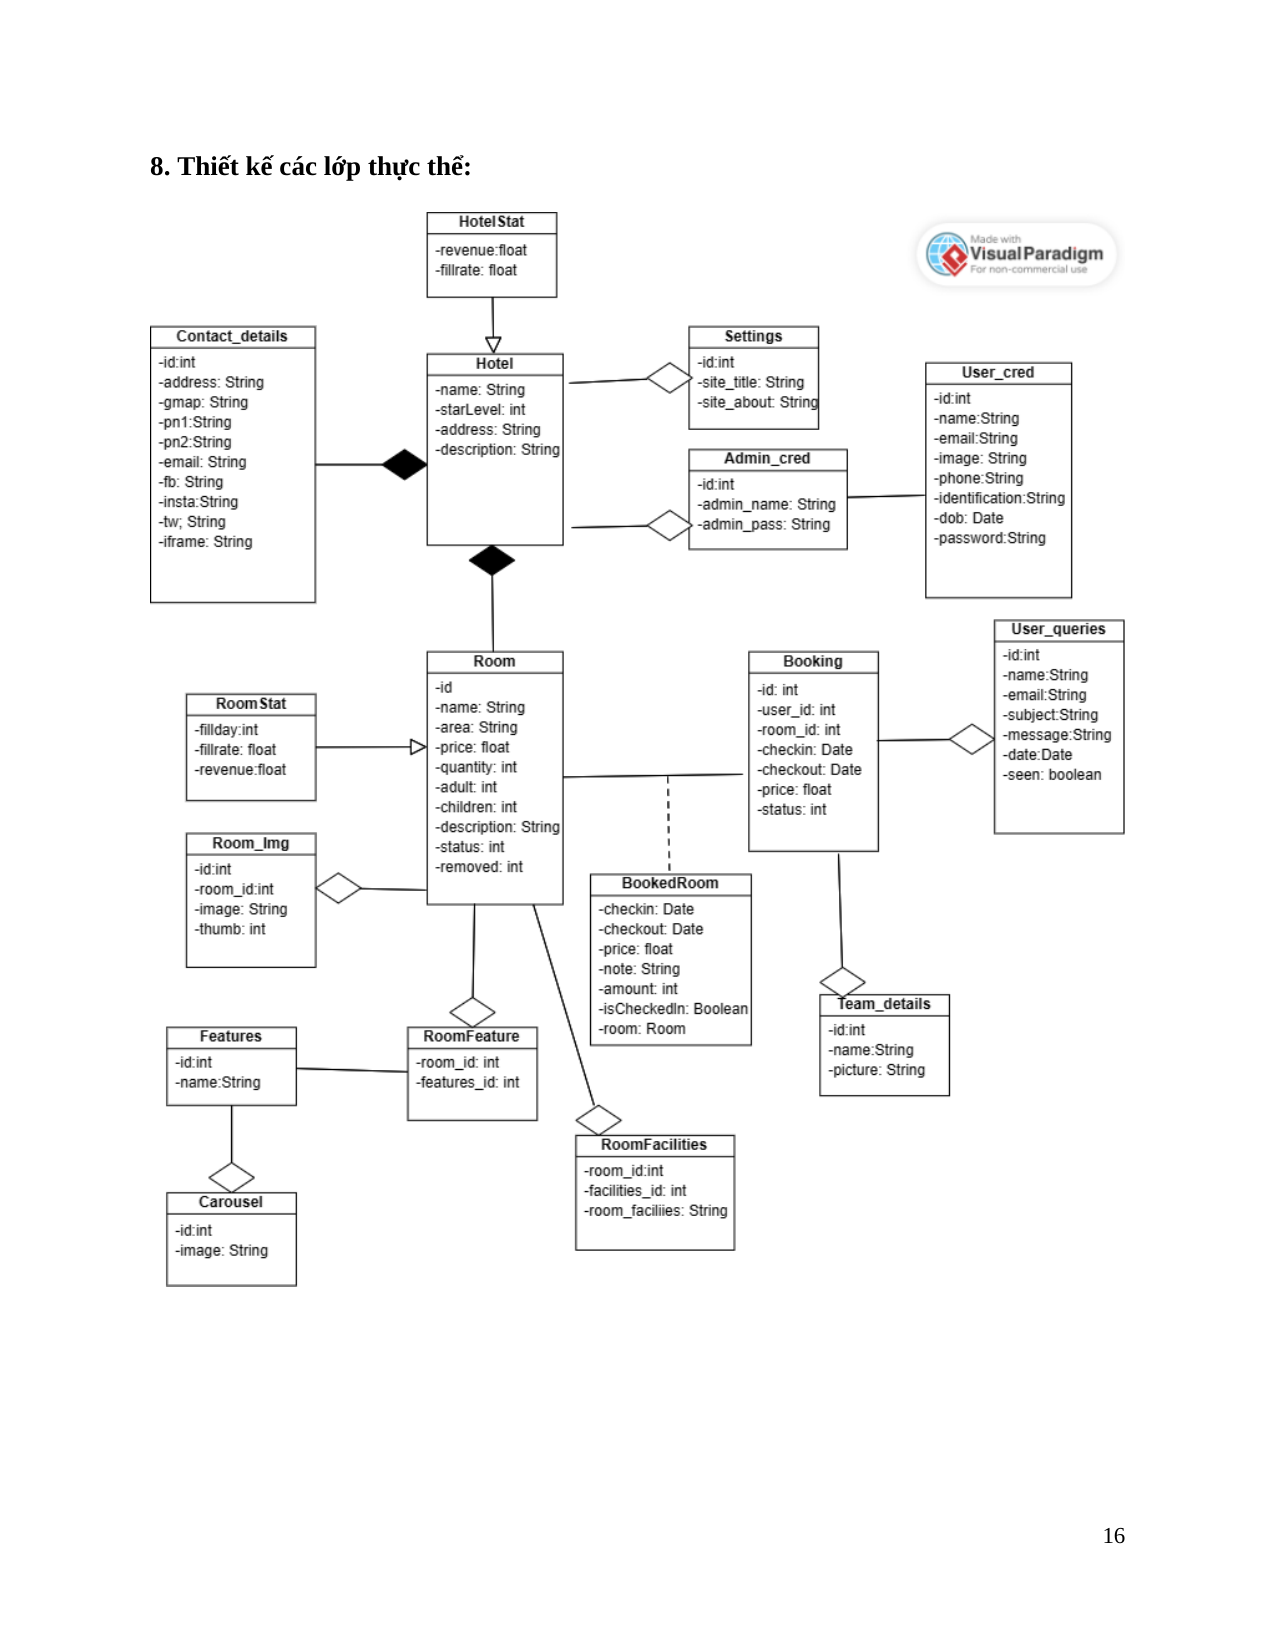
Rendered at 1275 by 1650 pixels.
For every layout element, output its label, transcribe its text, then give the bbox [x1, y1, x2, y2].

text 8. Thiết kế các lớp thực thể: [150, 150, 1125, 181]
picture [150, 212, 1125, 1287]
